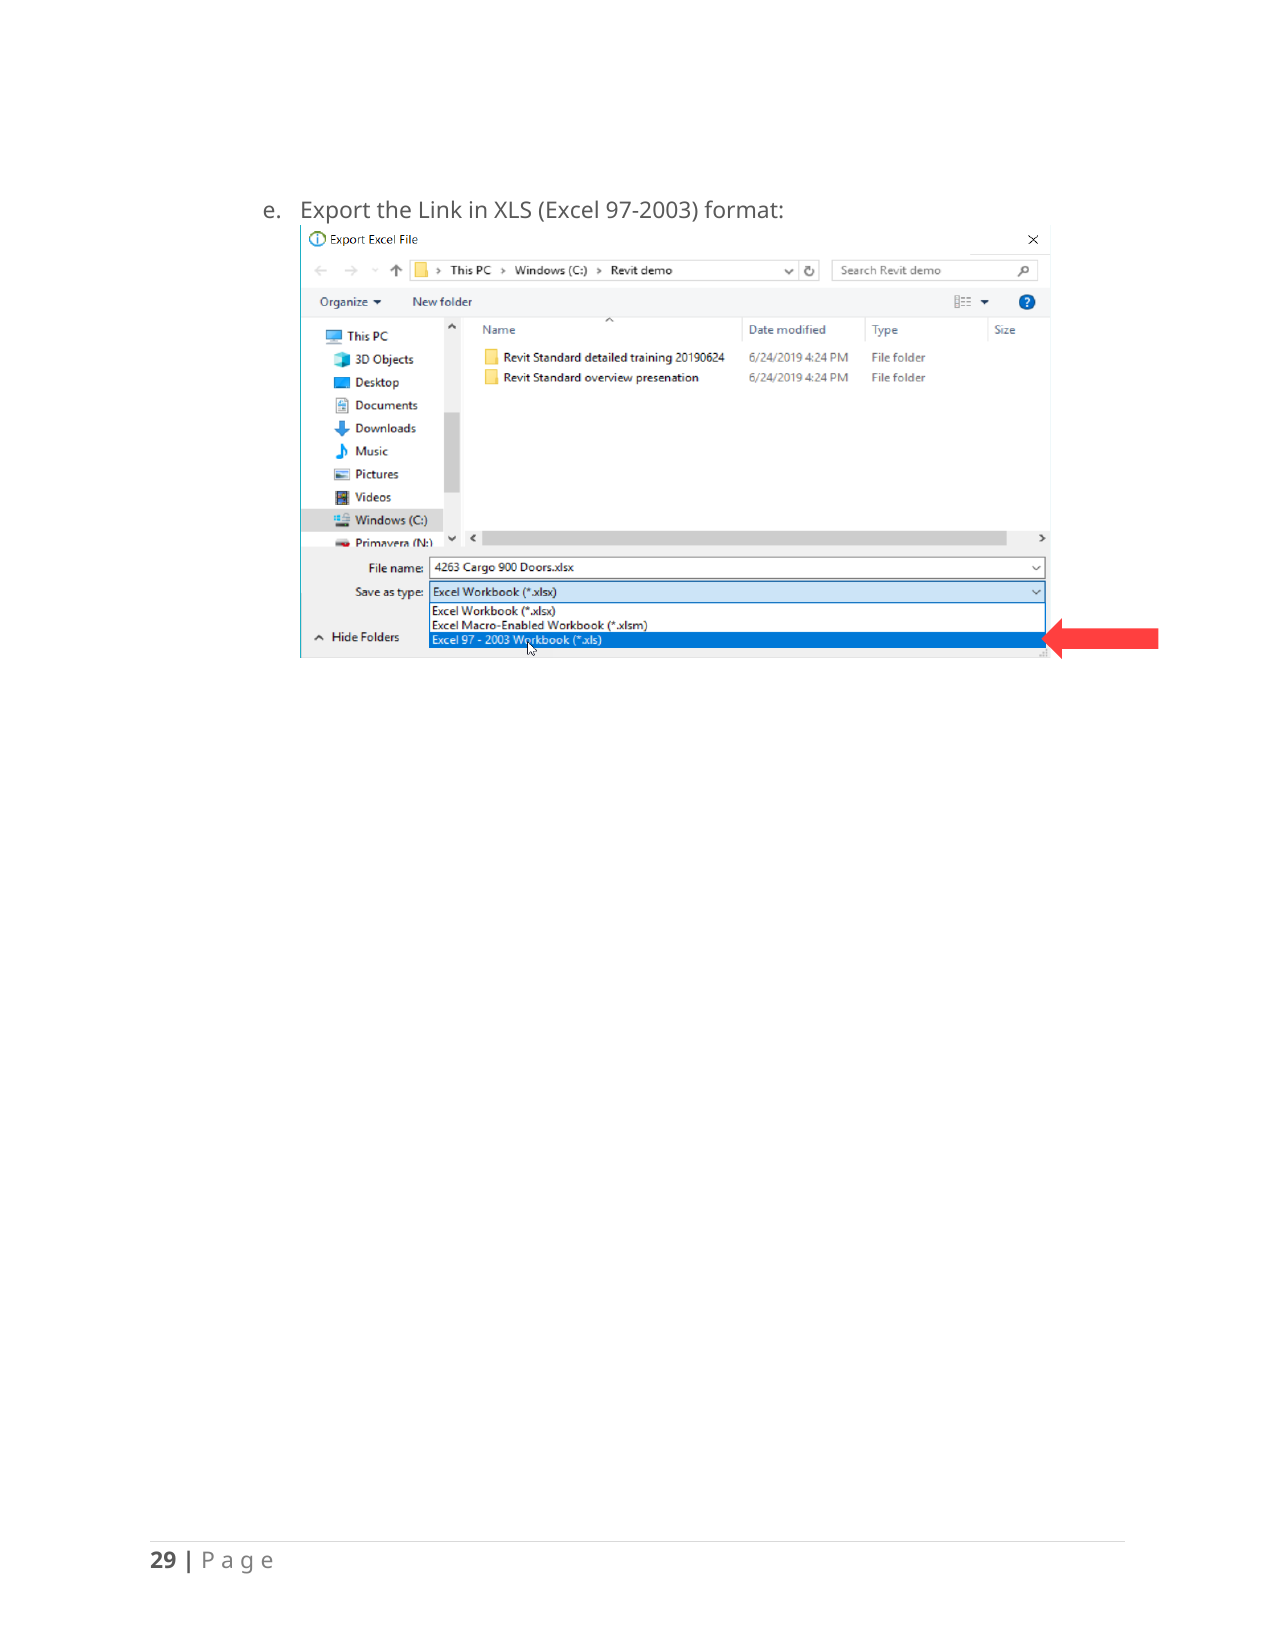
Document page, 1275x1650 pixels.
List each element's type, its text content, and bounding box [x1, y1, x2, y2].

picture [300, 225, 1050, 658]
